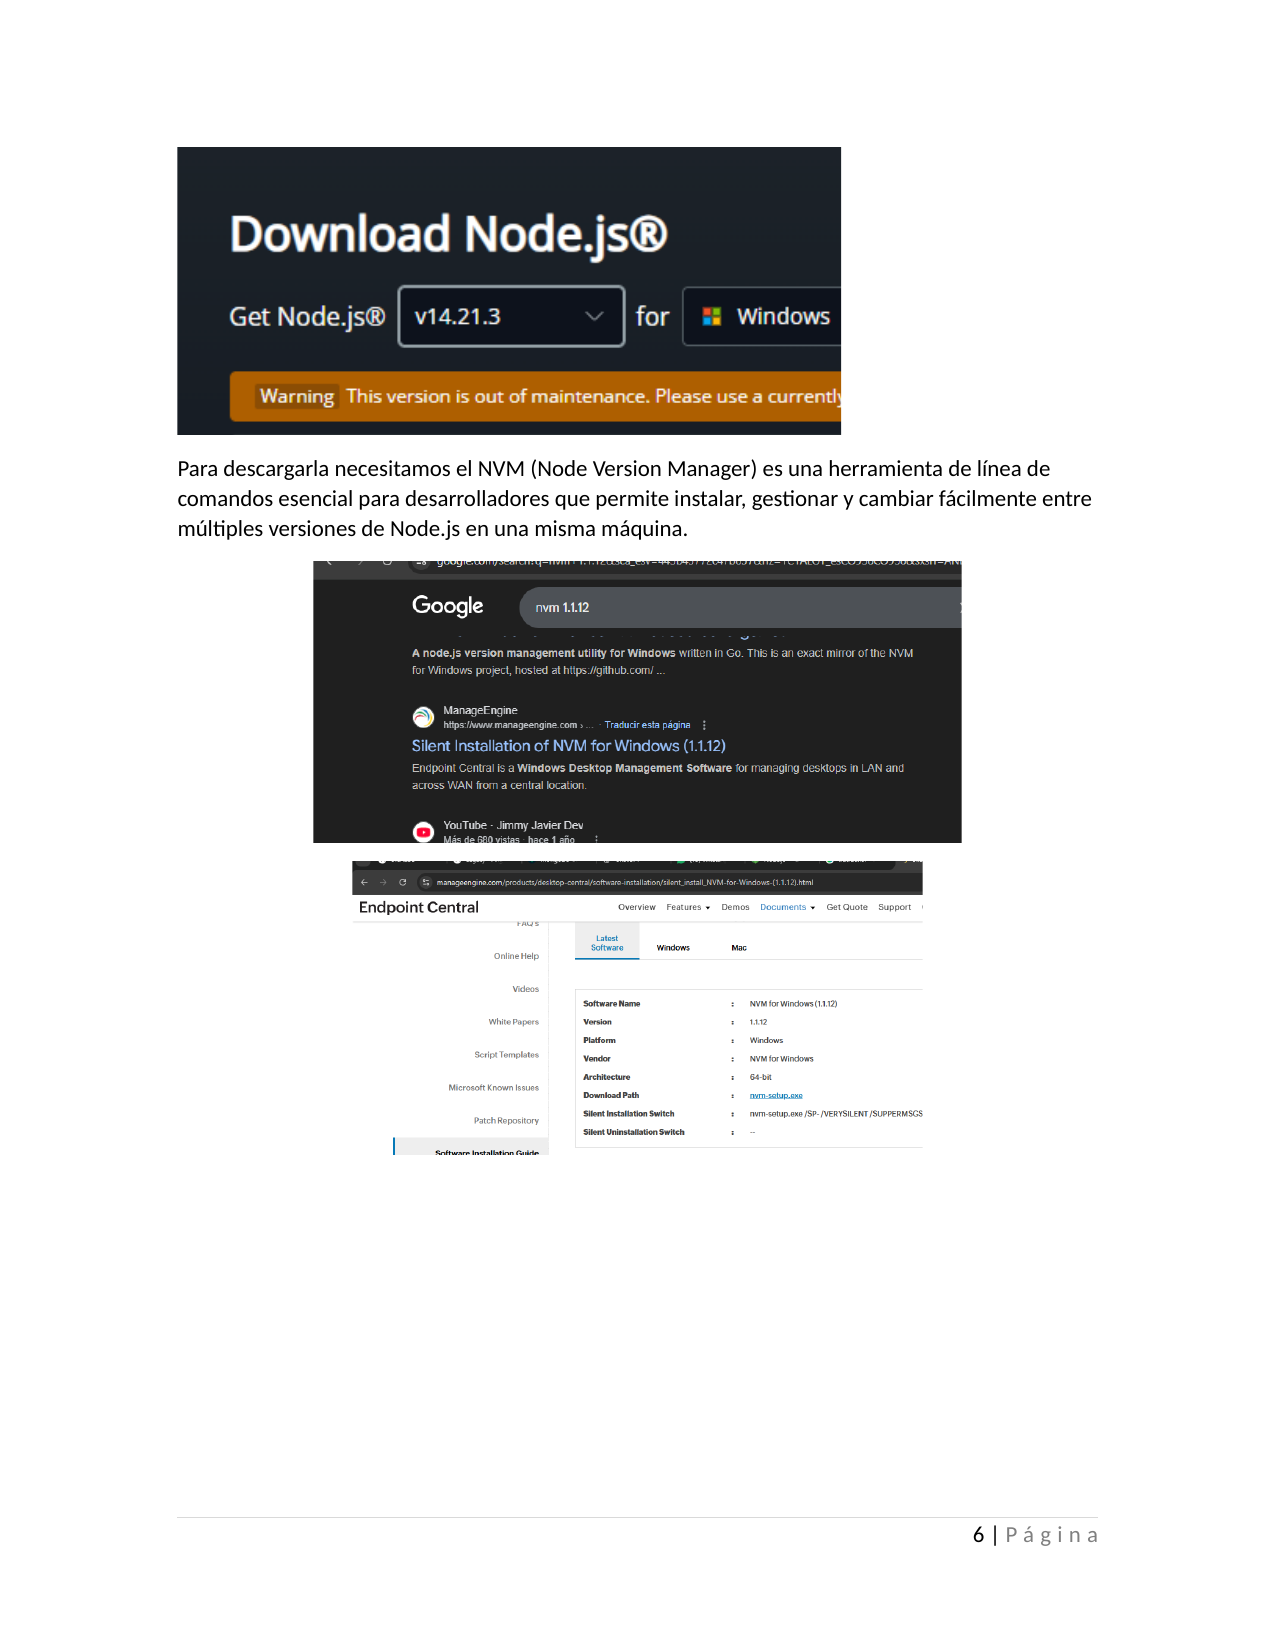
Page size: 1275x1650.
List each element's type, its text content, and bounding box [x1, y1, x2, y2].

picture [313, 561, 962, 843]
picture [177, 147, 842, 435]
picture [352, 861, 923, 1155]
text Para descargarla necesitamos el NVM (Node Version Manager) es una herramienta de línea de comandos esencial para desarrolladores que permite instalar, gestionar y cambiar fácilmente entre múltiples versiones de Node.js en una misma máquina. [177, 454, 1098, 542]
